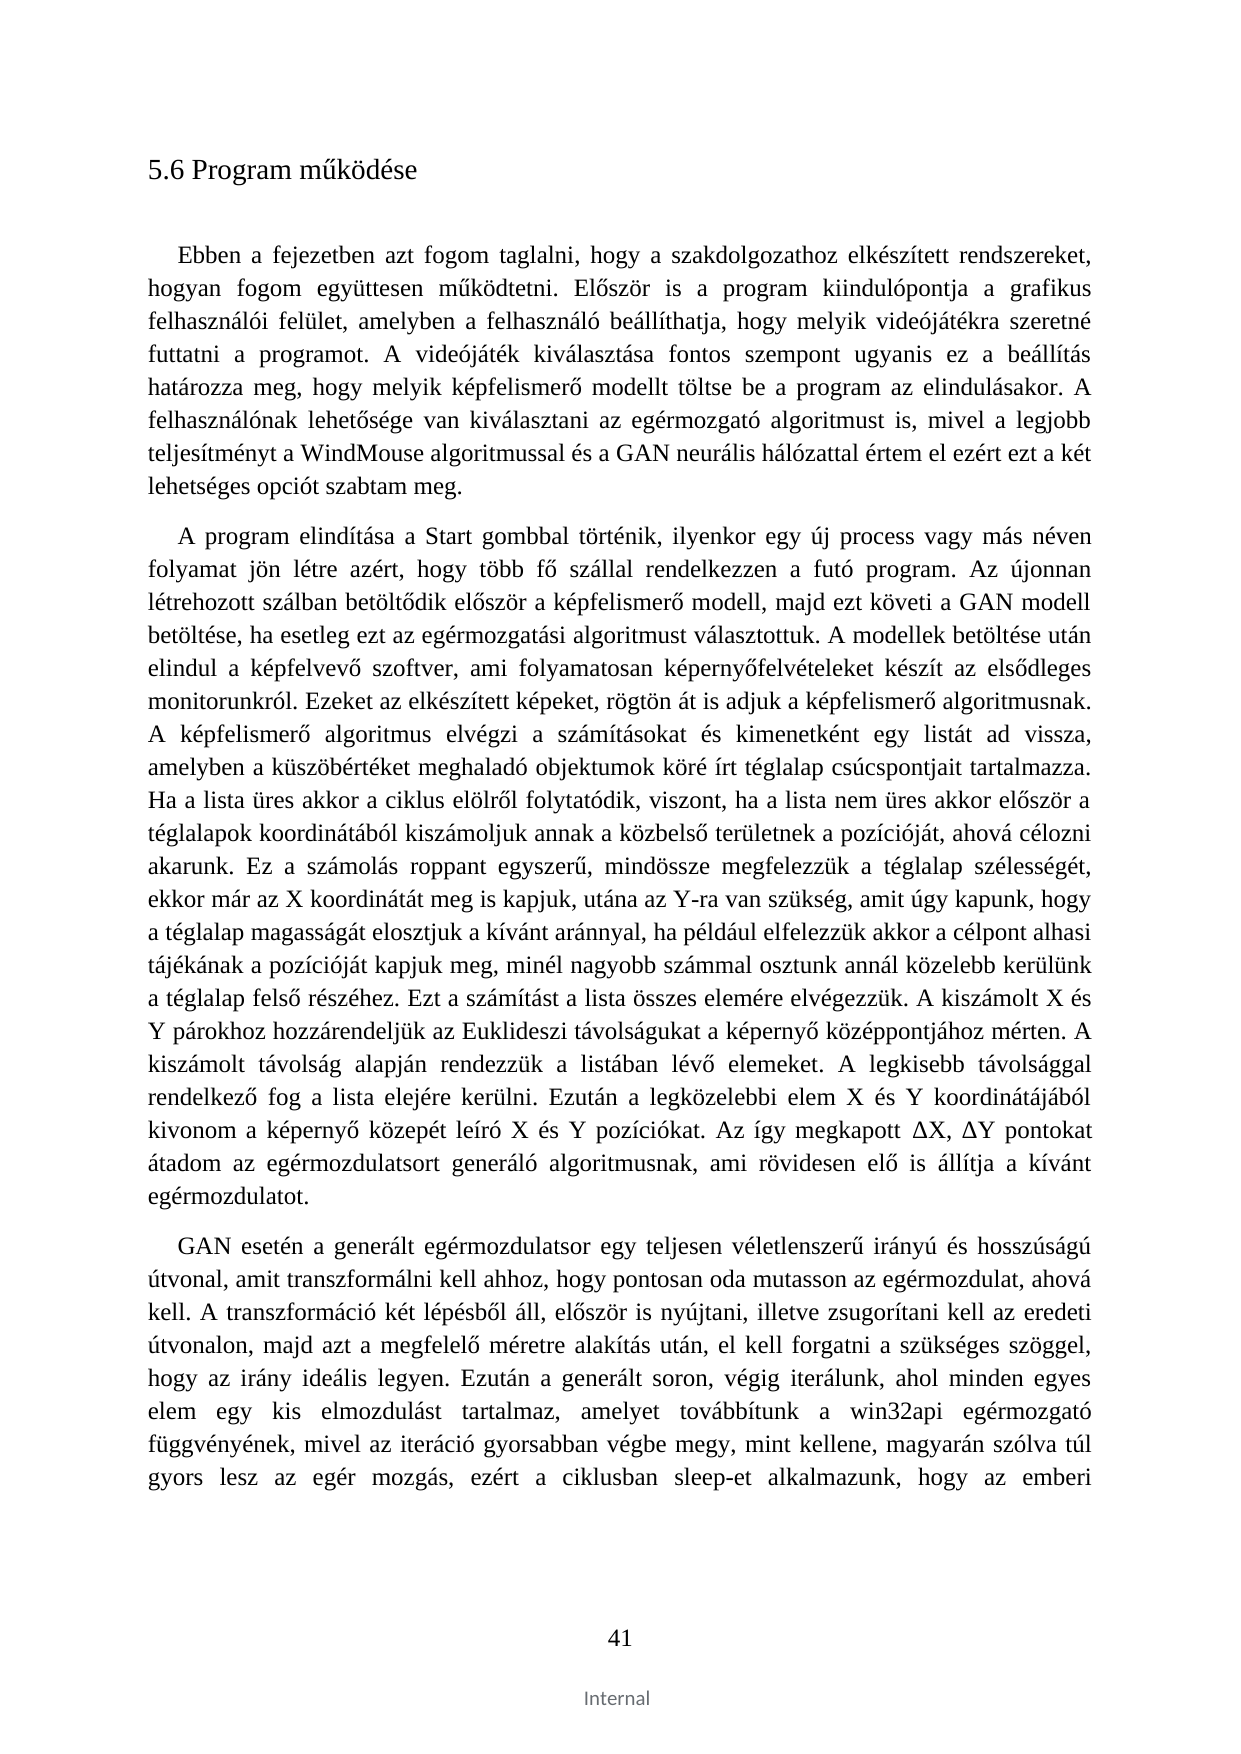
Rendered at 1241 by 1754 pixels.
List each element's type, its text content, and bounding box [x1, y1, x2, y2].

subtitle 5.6 Program működése [148, 152, 1092, 185]
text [148, 1231, 1092, 1491]
text Ebben a fejezetben azt fogom taglalni, hogy a szakdolgozathoz elkészített rendszereket, hogyan fogom együttesen működtetni. Először is a program kiindulópontja a grafikus felhasználói felület, amelyben a felhasználó beállíthatja, hogy melyik videójátékra szeretné futtatni a programot. A videójáték kiválasztása fontos szempont ugyanis ez a beállítás határozza meg, hogy melyik képfelismerő modellt töltse be a program az elindulásakor. A felhasználónak lehetősége van kiválasztani az egérmozgató algoritmust is, mivel a legjobb teljesítményt a WindMouse algoritmussal és a GAN neurális hálózattal értem el ezért ezt a két lehetséges opciót szabtam meg. [148, 240, 1092, 500]
text A program elindítása a Start gombbal történik, ilyenkor egy új process vagy más néven folyamat jön létre azért, hogy több fő szállal rendelkezzen a futó program. Az újonnan létrehozott szálban betöltődik először a képfelismerő modell, majd ezt követi a GAN modell betöltése, ha esetleg ezt az egérmozgatási algoritmust választottuk. A modellek betöltése után elindul a képfelvevő szoftver, ami folyamatosan képernyőfelvételeket készít az elsődleges monitorunkról. Ezeket az elkészített képeket, rögtön át is adjuk a képfelismerő algoritmusnak. A képfelismerő algoritmus elvégzi a számításokat és kimenetként egy listát ad vissza, amelyben a küszöbértéket meghaladó objektumok köré írt téglalap csúcspontjait tartalmazza. Ha a lista üres akkor a ciklus elölről folytatódik, viszont, ha a lista nem üres akkor először a téglalapok koordinátából kiszámoljuk annak a közbelső területnek a pozícióját, ahová célozni akarunk. Ez a számolás roppant egyszerű, mindössze megfelezzük a téglalap szélességét, ekkor már az X koordinátát meg is kapjuk, utána az Y-ra van szükség, amit úgy kapunk, hogy a téglalap magasságát elosztjuk a kívánt aránnyal, ha például elfelezzük akkor a célpont alhasi tájékának a pozícióját kapjuk meg, minél nagyobb számmal osztunk annál közelebb kerülünk a téglalap felső részéhez. Ezt a számítást a lista összes elemére elvégezzük. A kiszámolt X és Y párokhoz hozzárendeljük az Euklideszi távolságukat a képernyő középpontjához mérten. A kiszámolt távolság alapján rendezzük a listában lévő elemeket. A legkisebb távolsággal rendelkező fog a lista elejére kerülni. Ezután a legközelebbi elem X és Y koordinátájából kivonom a képernyő közepét leíró X és Y pozíciókat. Az így megkapott ΔX, ΔY pontokat átadom az egérmozdulatsort generáló algoritmusnak, ami rövidesen elő is állítja a kívánt egérmozdulatot. [148, 521, 1092, 1210]
